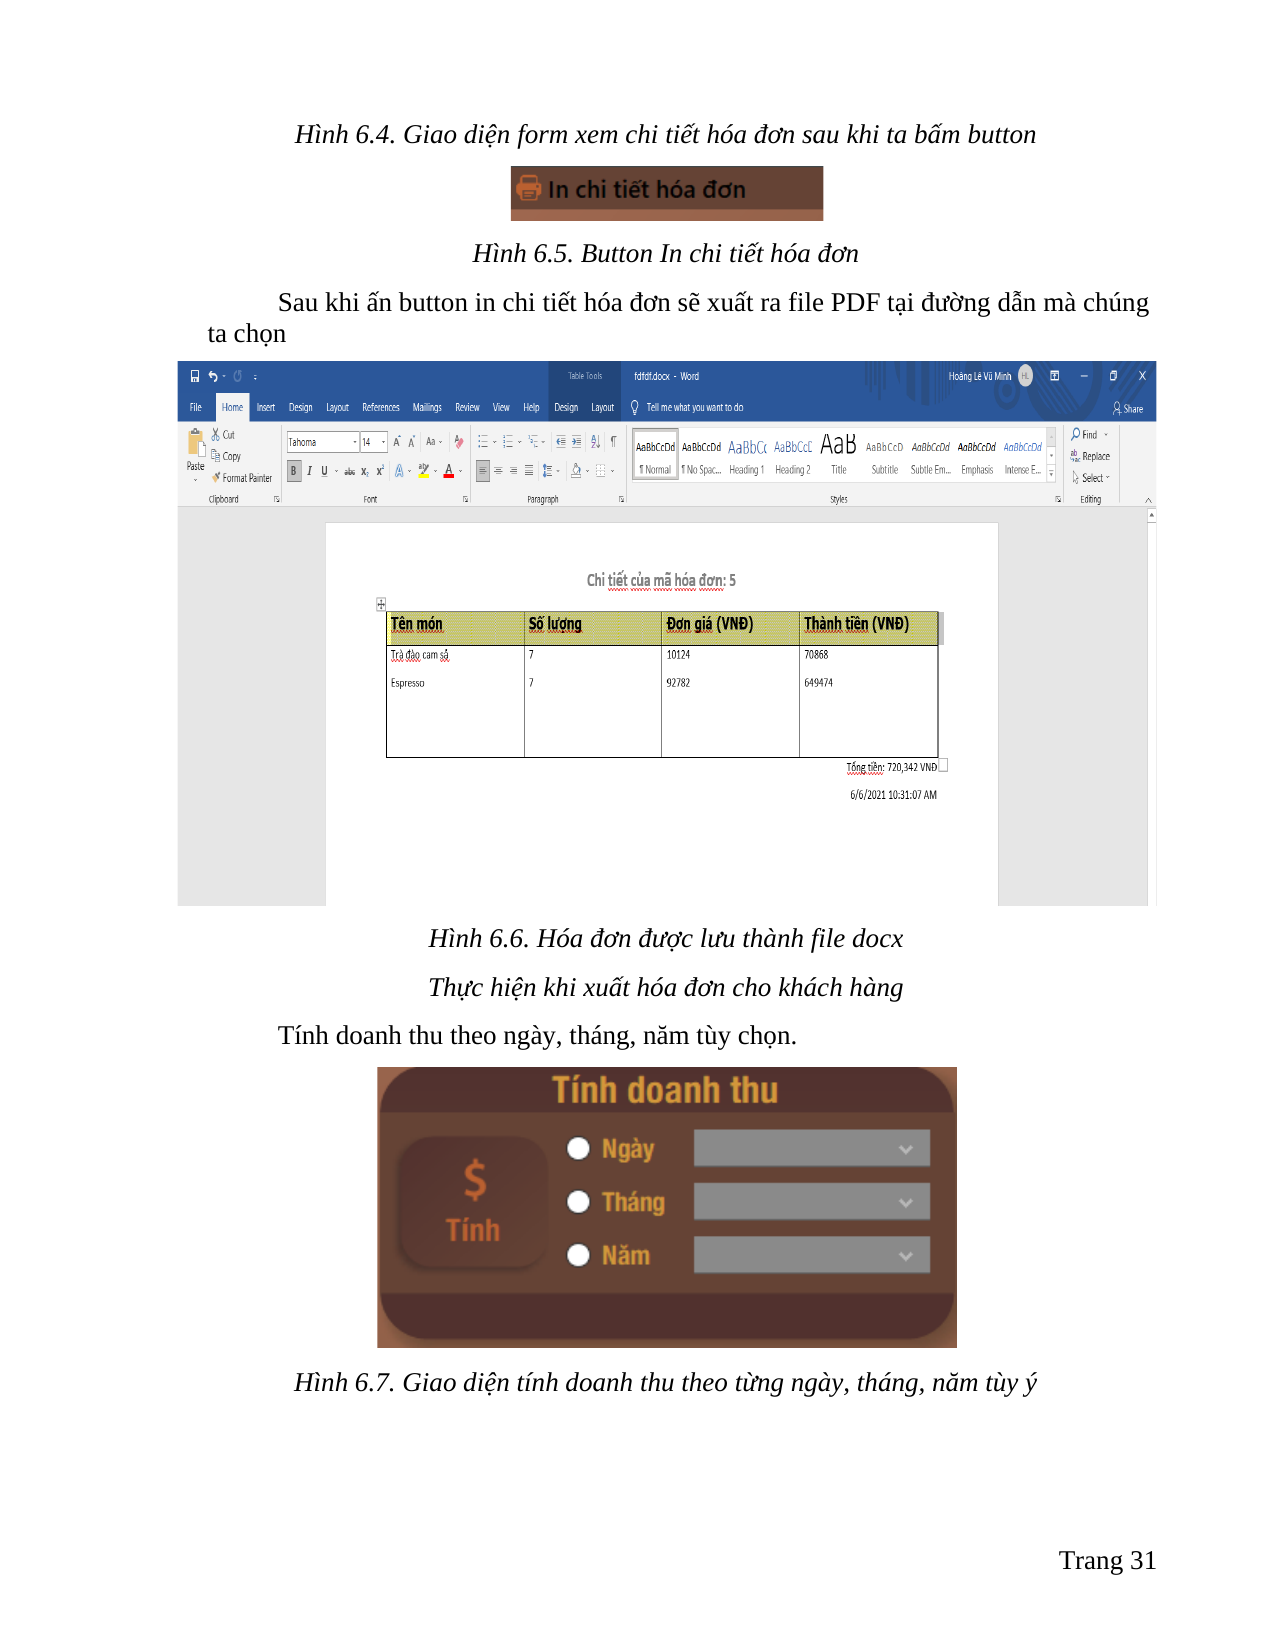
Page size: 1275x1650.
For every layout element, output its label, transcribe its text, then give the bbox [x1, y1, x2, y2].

text Hình 6.6. Hóa đơn được lưu thành file docx [177, 923, 1157, 954]
text Thực hiện khi xuất hóa đơn cho khách hàng [177, 971, 1157, 1002]
picture [377, 1067, 957, 1348]
picture [177, 361, 1157, 906]
text Sau khi ấn button in chi tiết hóa đơn sẽ xuất ra file PDF tại đường dẫn mà chúng ta chọn [207, 286, 1156, 348]
text Hình 6.4. Giao diện form xem chi tiết hóa đơn sau khi ta bấm button [177, 118, 1157, 149]
text Tính doanh thu theo ngày, tháng, năm tùy chọn. [207, 1019, 1156, 1050]
picture [510, 166, 824, 221]
text Hình 6.5. Button In chi tiết hóa đơn [177, 237, 1157, 268]
text Hình 6.7. Giao diện tính doanh thu theo từng ngày, tháng, năm tùy ý [177, 1366, 1157, 1397]
